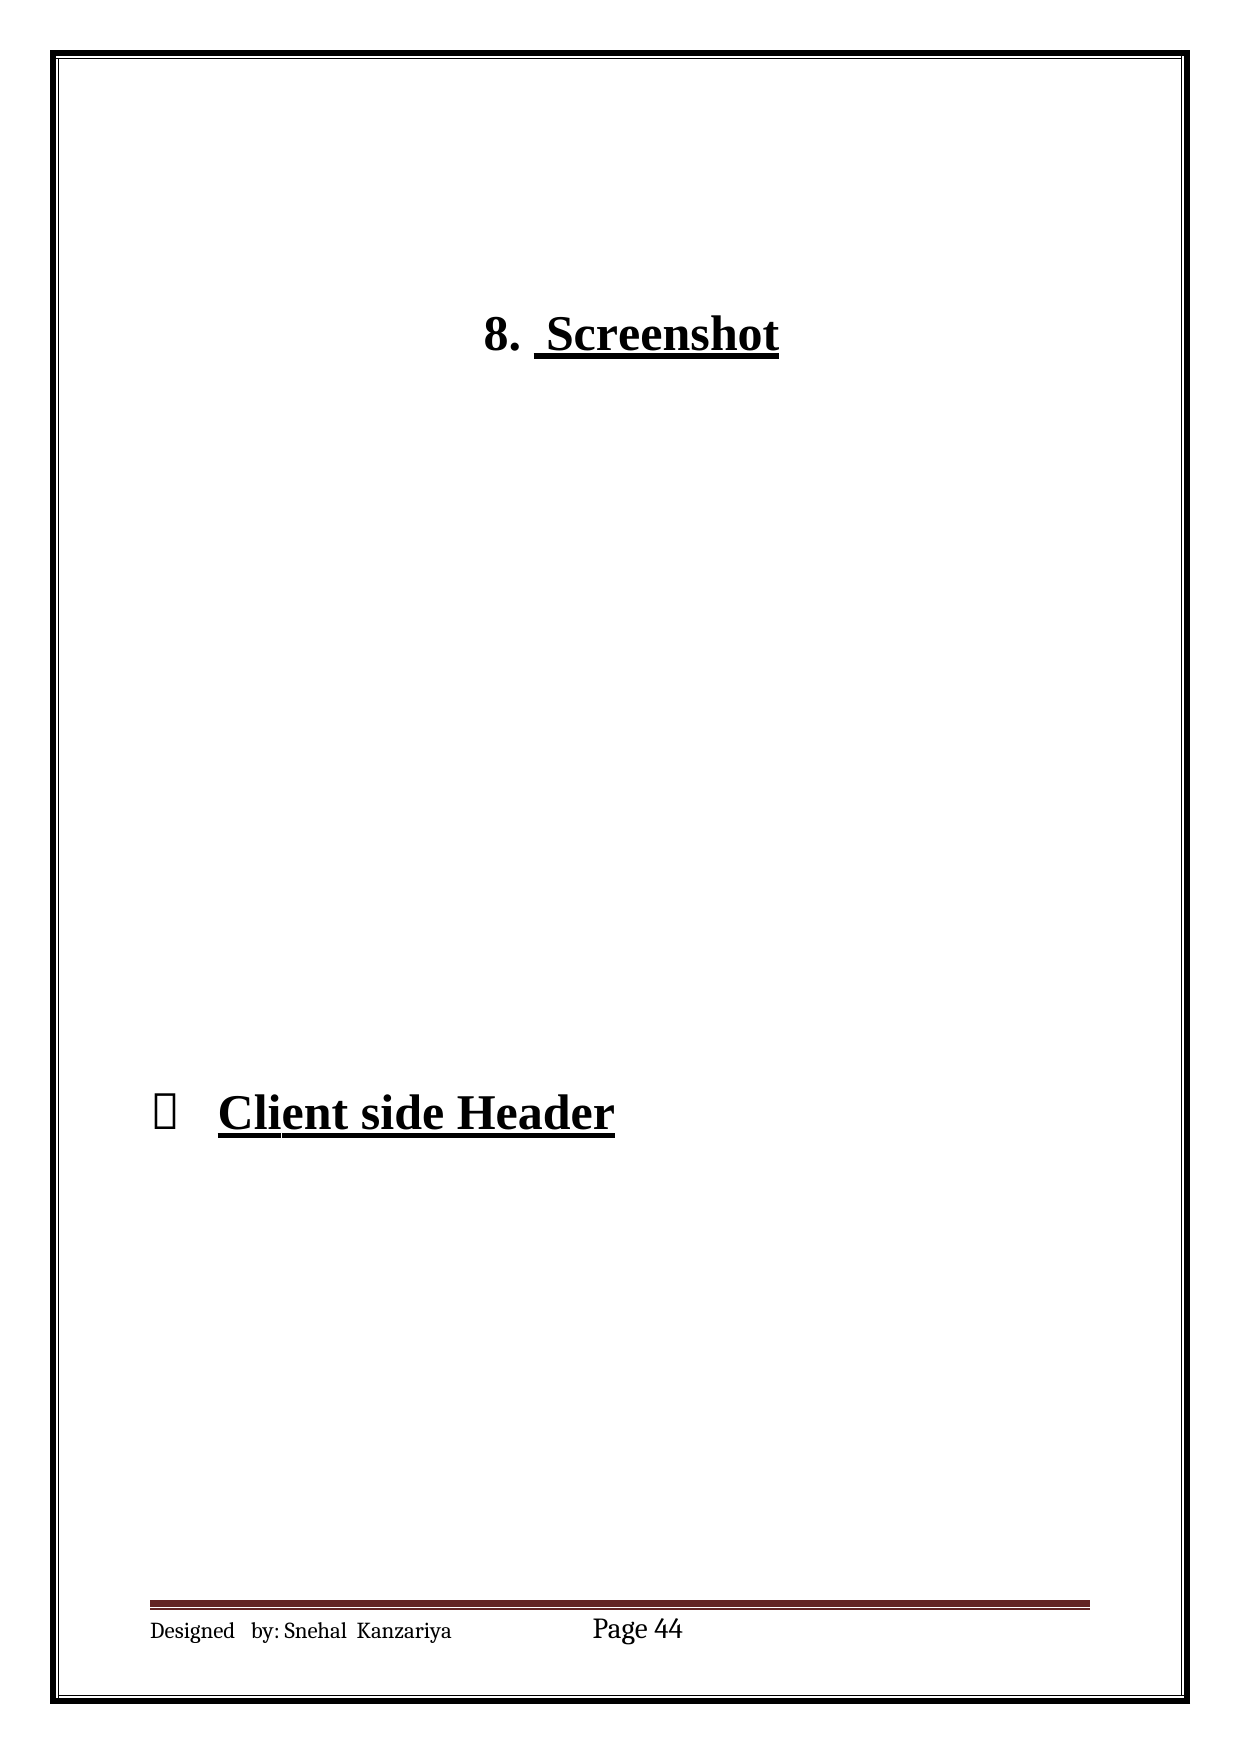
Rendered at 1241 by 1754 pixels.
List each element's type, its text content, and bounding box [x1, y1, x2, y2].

text  Client side Header [150, 1075, 1090, 1144]
text 8. Screenshot [483, 304, 1090, 360]
